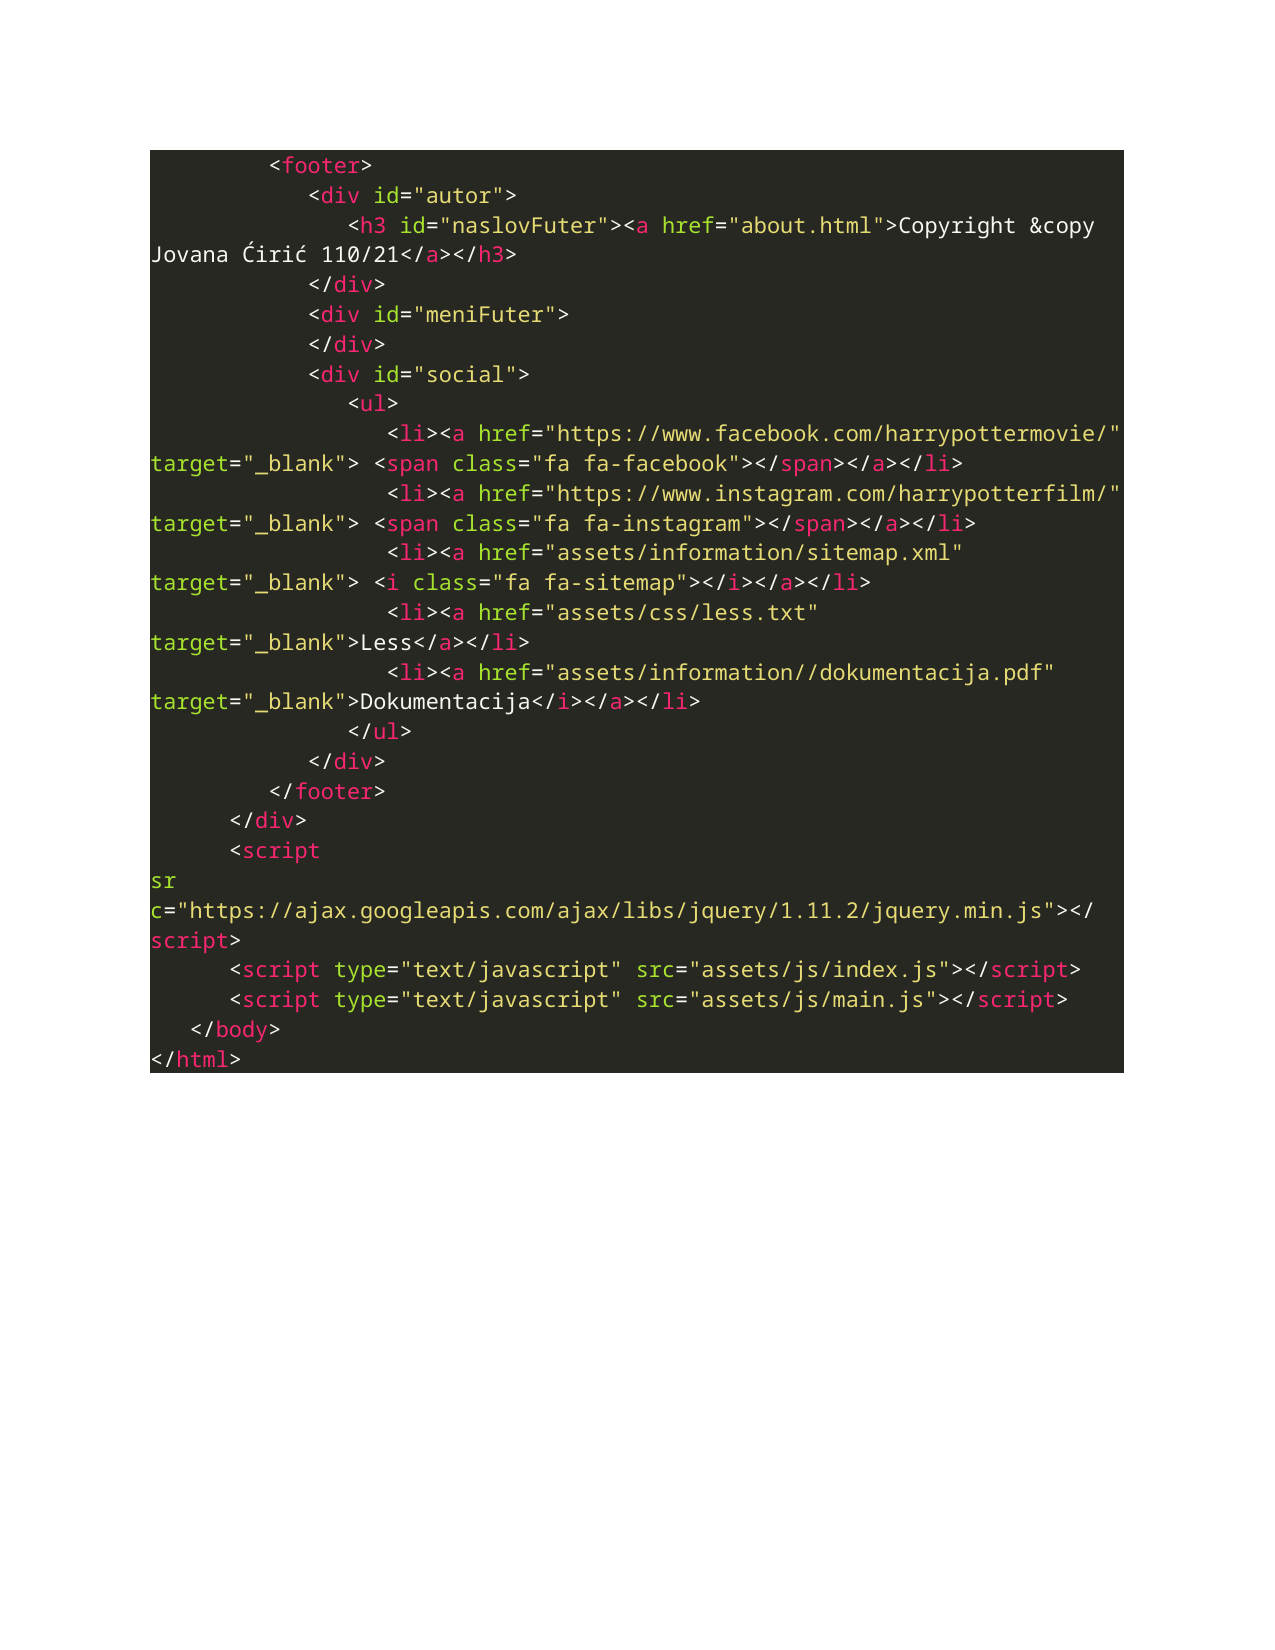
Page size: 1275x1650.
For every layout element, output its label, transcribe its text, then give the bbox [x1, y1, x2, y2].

text <footer> [150, 150, 1124, 180]
text </ul> [150, 716, 1124, 746]
text </div> [150, 746, 1124, 776]
text <li><a href="https://www.facebook.com/harrypottermovie/" target="_blank"> <span class="fa fa-facebook"></span></a></li> [150, 418, 1124, 478]
text <script type="text/javascript" src="assets/js/main.js"></script> [150, 984, 1124, 1014]
text </html> [150, 1044, 1124, 1073]
text </div> [150, 329, 1124, 358]
text <li><a href="assets/information//dokumentacija.pdf" target="_blank">Dokumentacija</i></a></li> [150, 656, 1124, 716]
text <script src="https://ajax.googleapis.com/ajax/libs/jquery/1.11.2/jquery.min.js"></script> [150, 835, 1124, 954]
text <div id="autor"> [150, 180, 1124, 209]
text <div id="meniFuter"> [150, 299, 1124, 329]
text <ul> [150, 388, 1124, 418]
text </footer> [150, 776, 1124, 805]
text <div id="social"> [150, 358, 1124, 388]
text </body> [150, 1014, 1124, 1044]
text <li><a href="https://www.instagram.com/harrypotterfilm/" target="_blank"> <span class="fa fa-instagram"></span></a></li> [150, 478, 1124, 537]
text <h3 id="naslovFuter"><a href="about.html">Copyright &copy Jovana Ćirić 110/21</a></h3> [150, 209, 1124, 269]
text </div> [150, 269, 1124, 299]
text <script type="text/javascript" src="assets/js/index.js"></script> [150, 954, 1124, 984]
text <li><a href="assets/css/less.txt" target="_blank">Less</a></li> [150, 597, 1124, 656]
text <li><a href="assets/information/sitemap.xml" target="_blank"> <i class="fa fa-sitemap"></i></a></li> [150, 537, 1124, 597]
text </div> [150, 805, 1124, 835]
